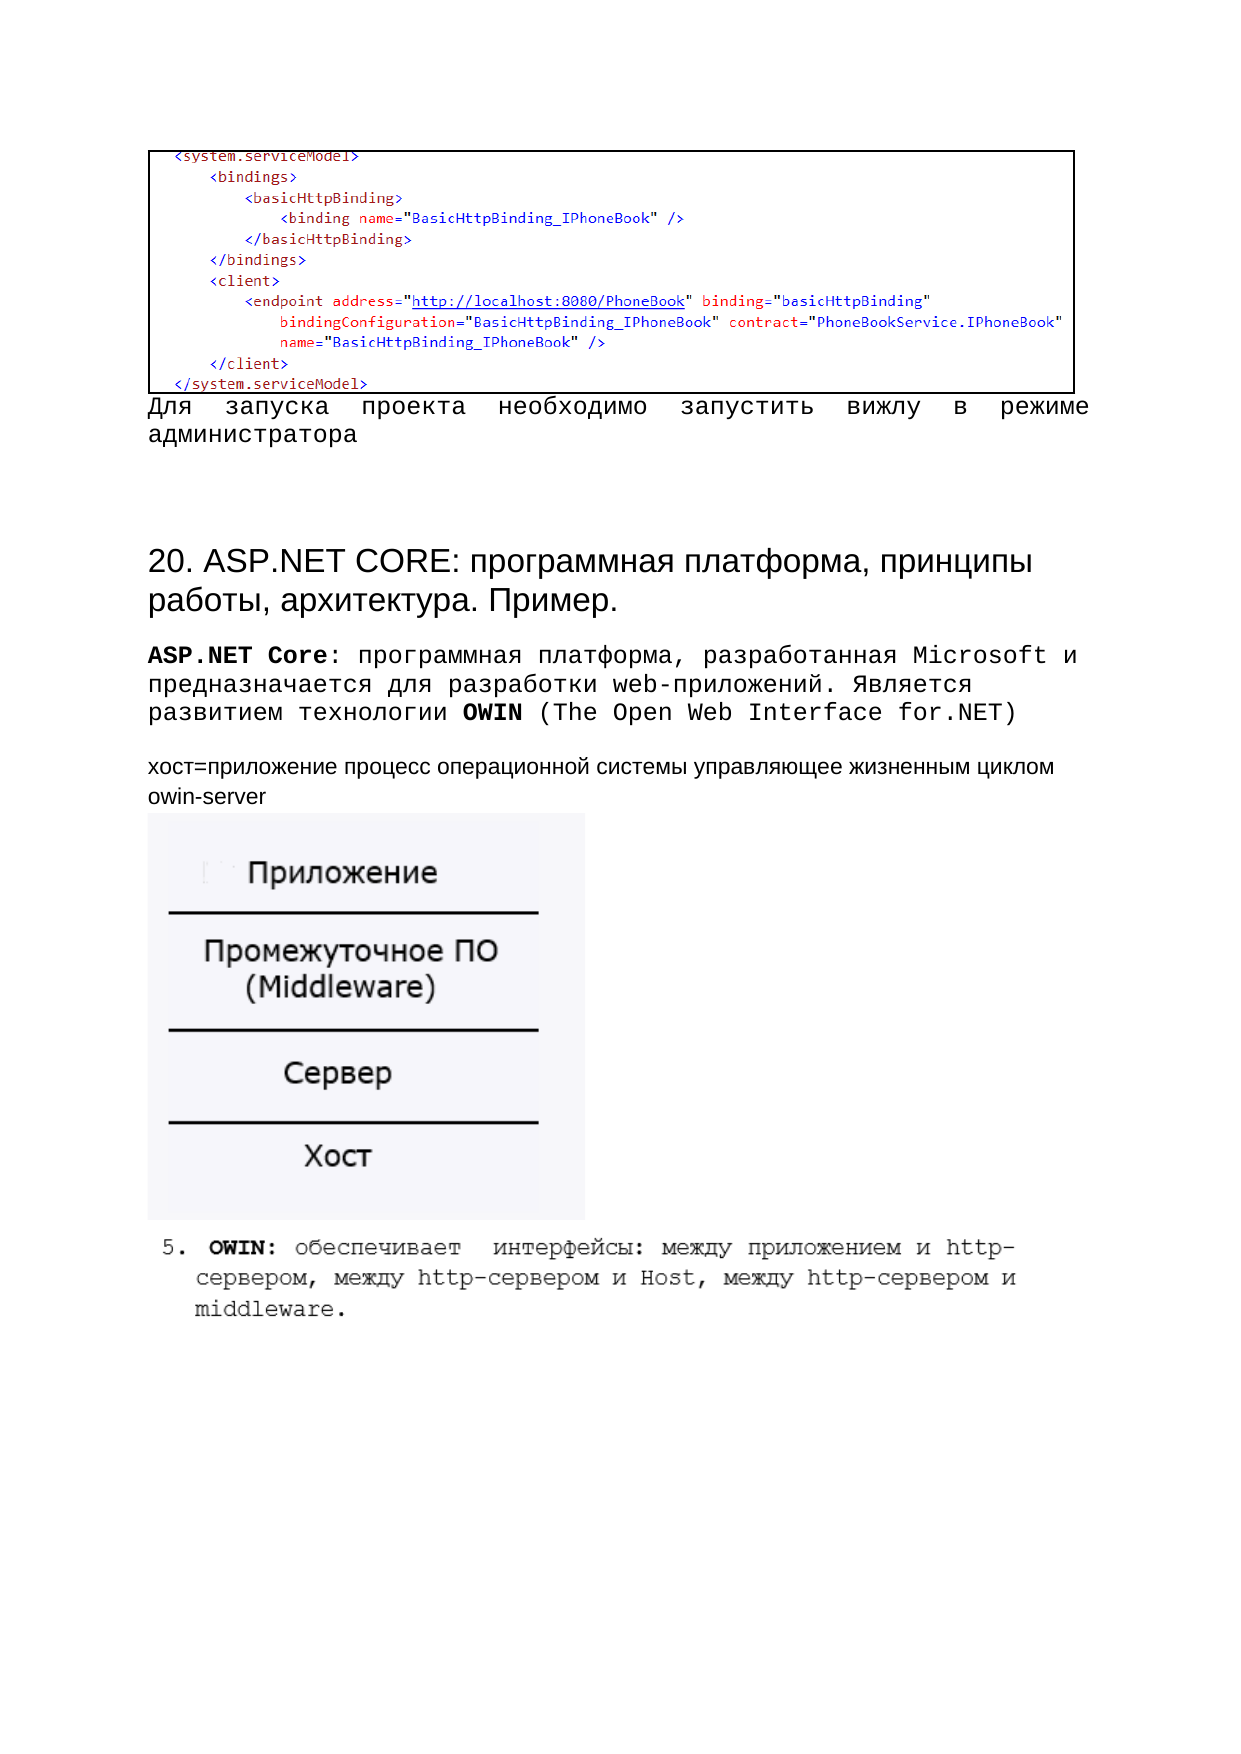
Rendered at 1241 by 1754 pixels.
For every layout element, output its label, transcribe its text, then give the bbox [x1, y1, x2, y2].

picture [150, 152, 1073, 392]
subtitle ASP.NET Core: программная платформа, разработанная Microsoft и предназначается для разработки web-приложений. Является развитием технологии OWIN (The Open Web Interface for.NET) [148, 643, 1090, 728]
text хост=приложение процесс операционной системы управляющее жизненным циклом owin-server [148, 753, 1090, 810]
subtitle 20. ASP.NET CORE: программная платформа, принципы работы, архитектура. Пример. [148, 541, 1090, 618]
picture [147, 1223, 1076, 1330]
picture [147, 813, 586, 1220]
